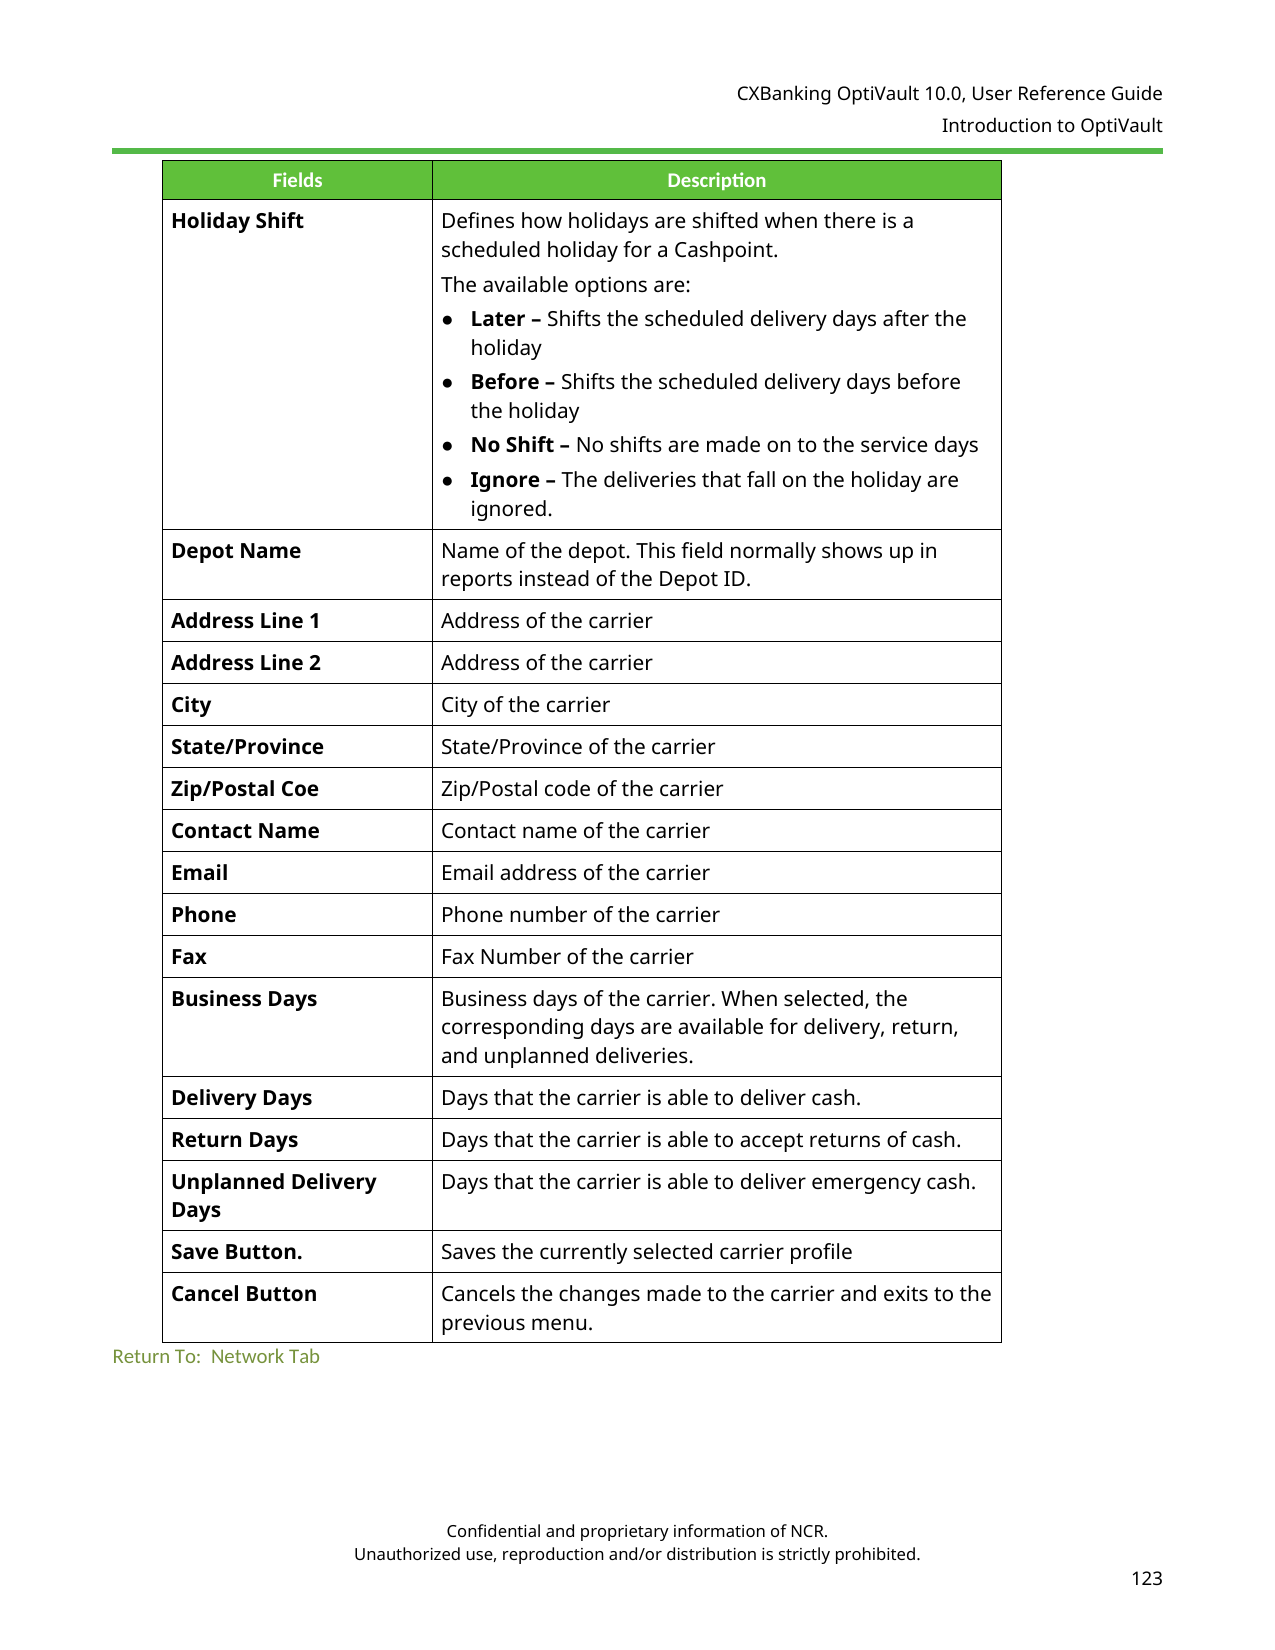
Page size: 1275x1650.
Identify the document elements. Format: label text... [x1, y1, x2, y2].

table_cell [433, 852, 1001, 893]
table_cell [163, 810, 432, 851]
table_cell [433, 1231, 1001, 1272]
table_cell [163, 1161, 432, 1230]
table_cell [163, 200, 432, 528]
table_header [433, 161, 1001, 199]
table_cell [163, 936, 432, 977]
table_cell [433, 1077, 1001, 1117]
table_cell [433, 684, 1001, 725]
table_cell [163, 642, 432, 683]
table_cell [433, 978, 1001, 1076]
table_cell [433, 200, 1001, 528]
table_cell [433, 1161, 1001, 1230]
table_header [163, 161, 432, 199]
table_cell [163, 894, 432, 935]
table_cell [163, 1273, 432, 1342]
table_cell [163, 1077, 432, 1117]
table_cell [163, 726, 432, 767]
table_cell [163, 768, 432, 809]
text Return To: Network Tab [112, 1343, 1163, 1369]
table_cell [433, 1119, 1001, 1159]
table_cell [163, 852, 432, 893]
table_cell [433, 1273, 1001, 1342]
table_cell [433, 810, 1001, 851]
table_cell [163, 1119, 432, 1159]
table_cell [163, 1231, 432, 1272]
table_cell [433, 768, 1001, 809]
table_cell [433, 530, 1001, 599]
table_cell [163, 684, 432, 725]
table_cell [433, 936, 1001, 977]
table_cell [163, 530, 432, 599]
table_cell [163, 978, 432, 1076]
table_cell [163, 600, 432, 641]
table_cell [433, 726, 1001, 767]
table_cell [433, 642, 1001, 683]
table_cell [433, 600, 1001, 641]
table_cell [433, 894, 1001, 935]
